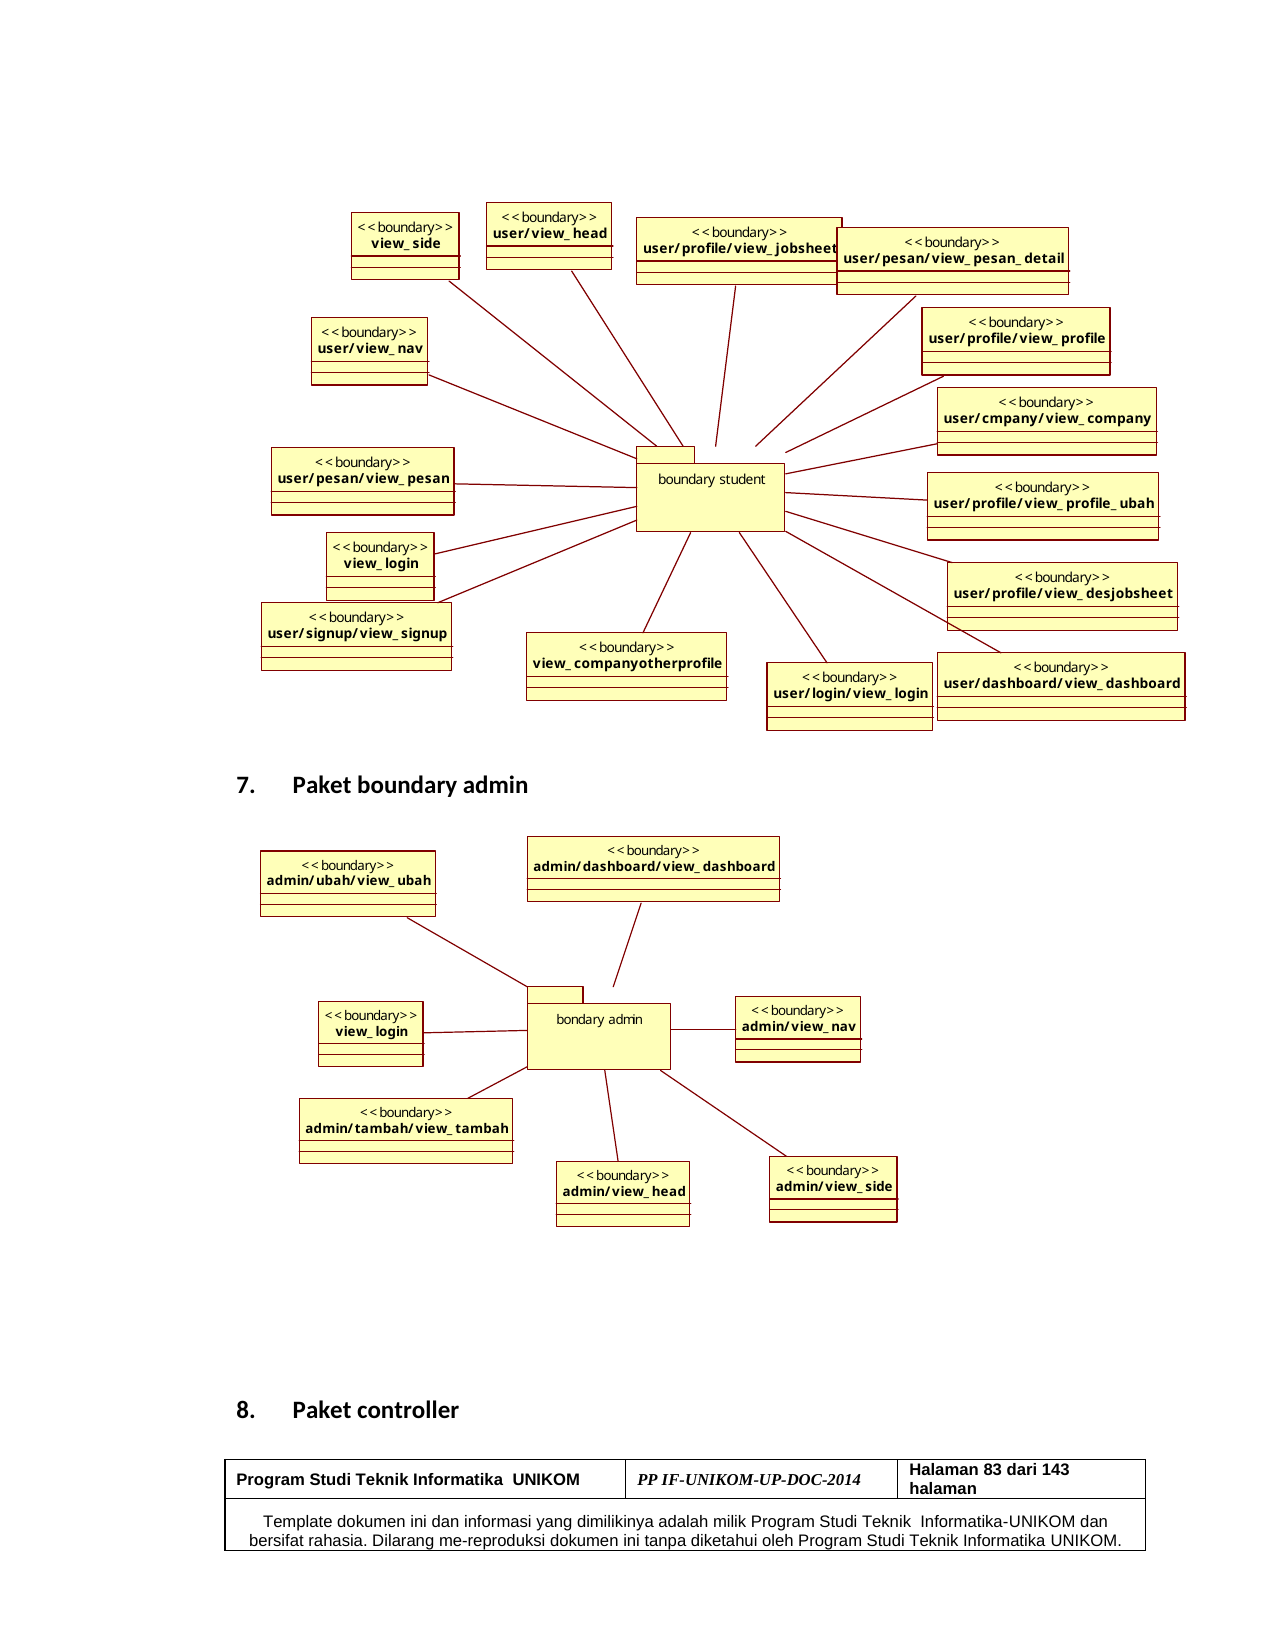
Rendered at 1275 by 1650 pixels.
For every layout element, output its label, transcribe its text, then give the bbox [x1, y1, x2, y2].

list Paket boundary admin [236, 769, 1098, 800]
list Paket controller [236, 1394, 1098, 1424]
